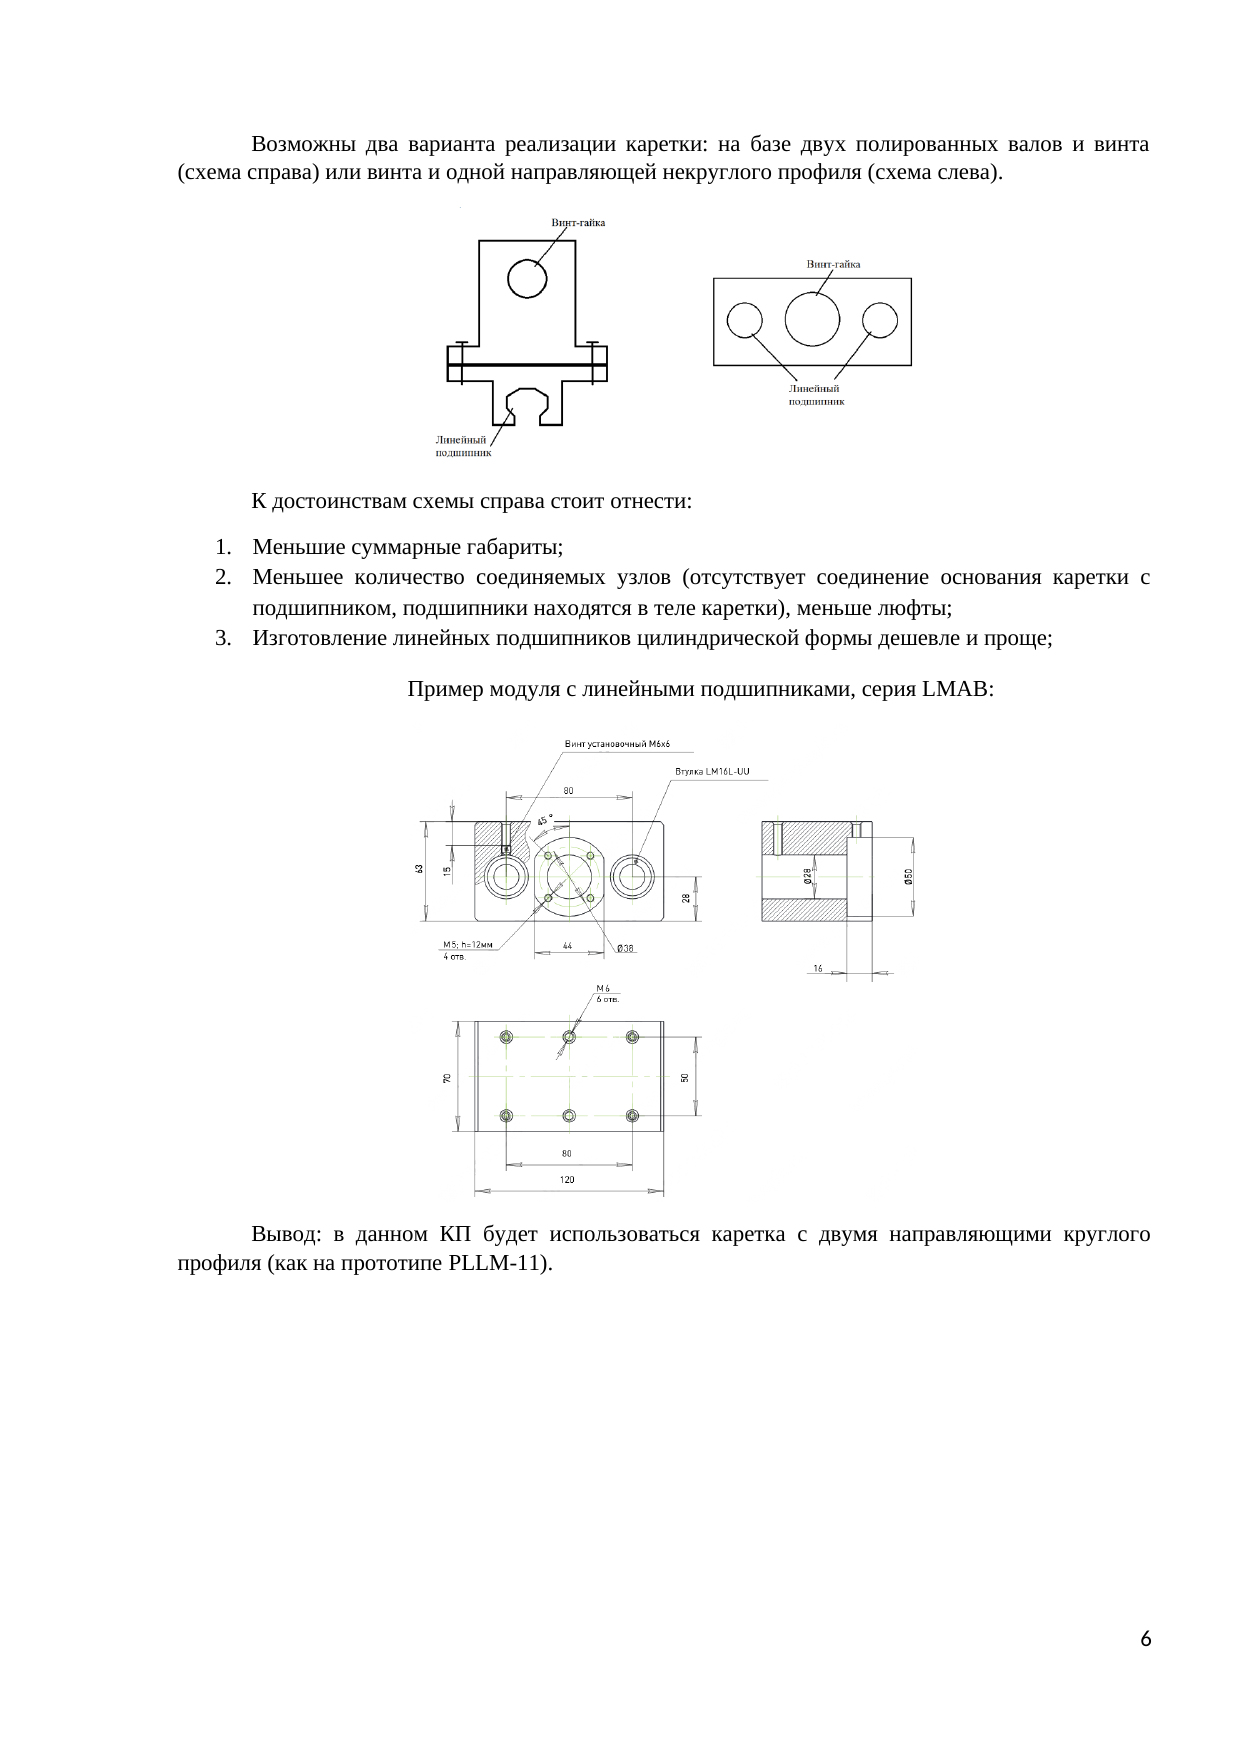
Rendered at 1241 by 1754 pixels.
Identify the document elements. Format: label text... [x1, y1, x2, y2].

picture [406, 203, 923, 469]
list Меньшие суммарные габариты; [215, 533, 1152, 559]
picture [409, 720, 920, 1202]
text Пример модуля с линейными подшипниками, серия LMAB: [177, 675, 1152, 701]
text Вывод: в данном КП будет использоваться каретка с двумя направляющими круглого профиля (как на прототипе PLLM-11). [177, 1220, 1152, 1275]
list Изготовление линейных подшипников цилиндрической формы дешевле и проще; [215, 624, 1152, 650]
text Возможны два варианта реализации каретки: на базе двух полированных валов и винта (схема справа) или винта и одной направляющей некруглого профиля (схема слева). [177, 130, 1152, 184]
list Меньшее количество соединяемых узлов (отсутствует соединение основания каретки с подшипником, подшипники находятся в теле каретки), меньше люфты; [215, 563, 1152, 620]
text К достоинствам схемы справа стоит отнести: [177, 488, 1152, 514]
